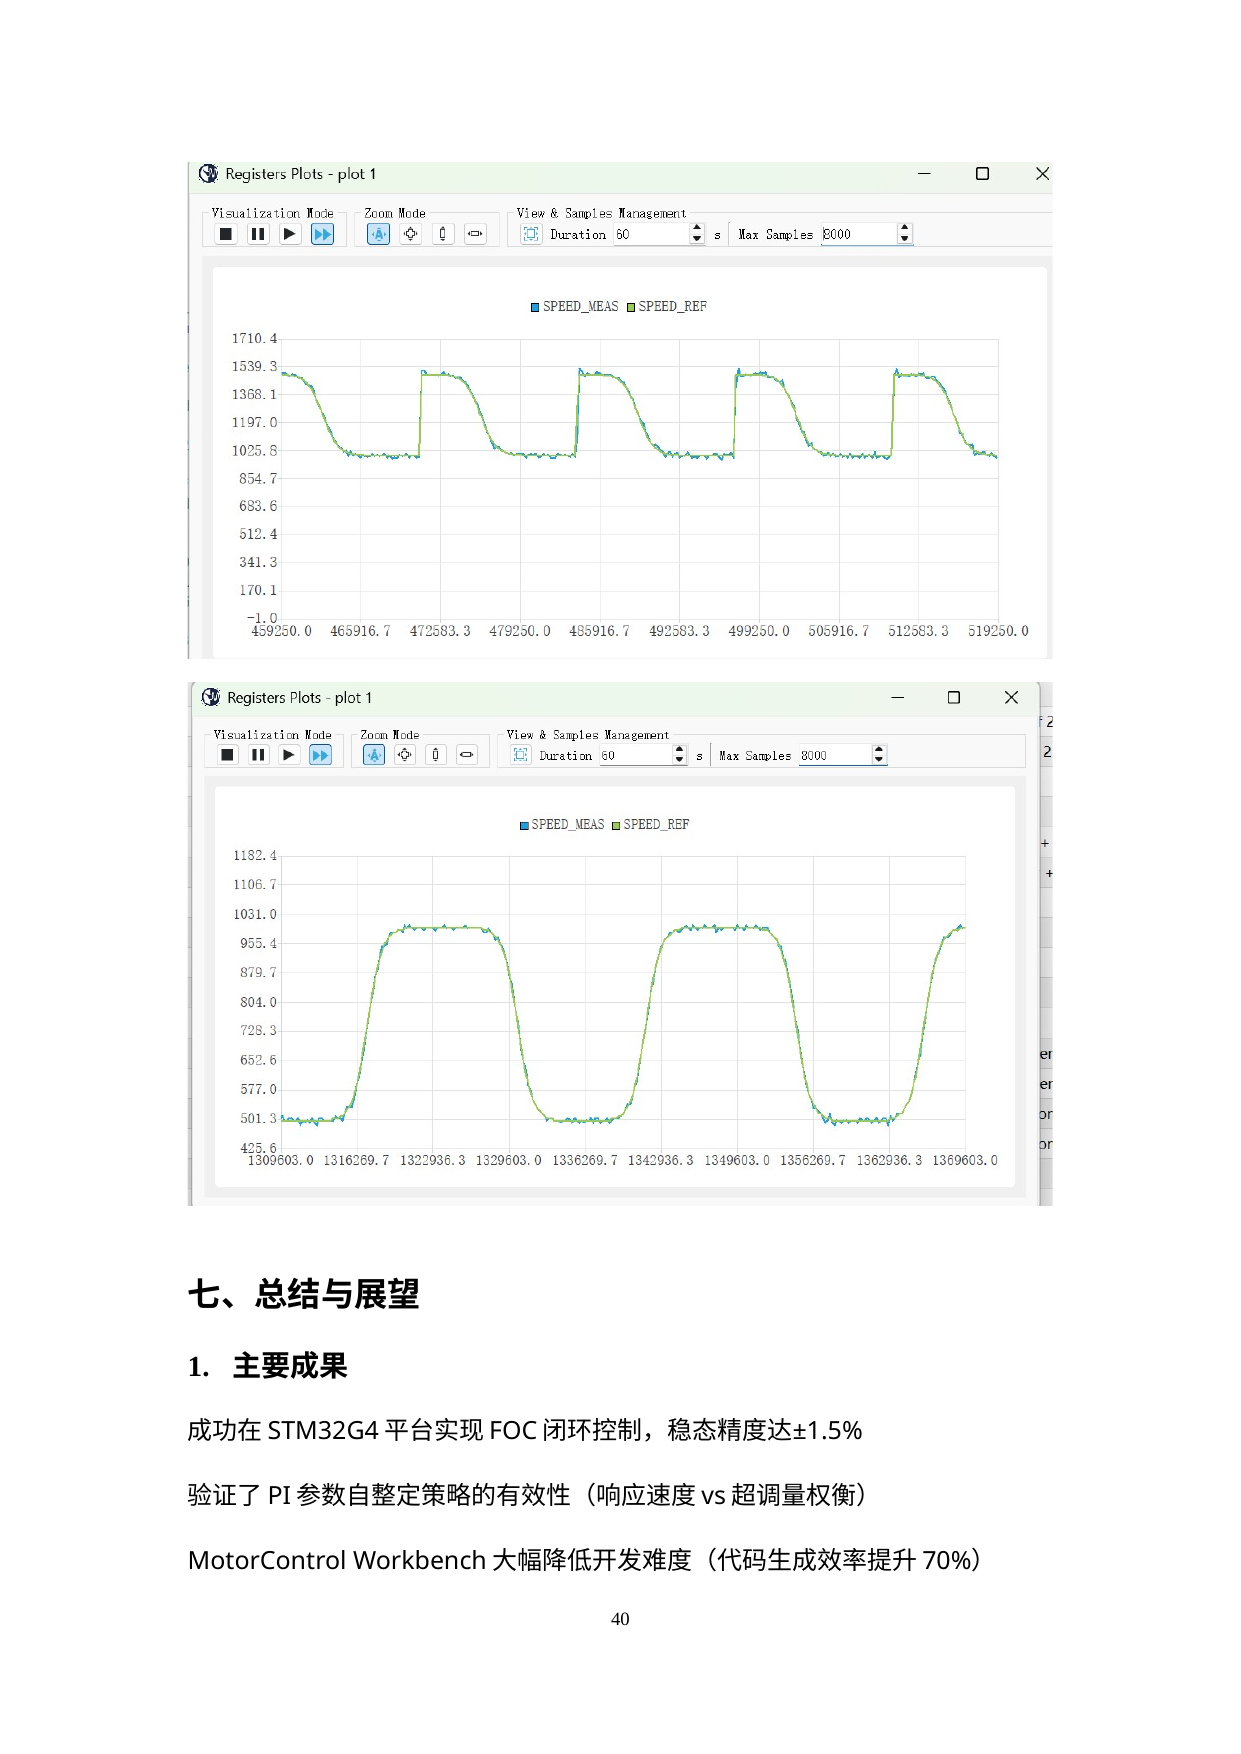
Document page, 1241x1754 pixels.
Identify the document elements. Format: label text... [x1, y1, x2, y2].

text 成功在STM32G4平台实现FOC闭环控制，稳态精度达±1.5% [187, 1396, 1053, 1461]
subtitle 主要成果 [187, 1331, 1053, 1396]
title 七、总结与展望 [187, 1259, 1053, 1324]
picture [187, 162, 1053, 659]
text 验证了PI参数自整定策略的有效性（响应速度vs超调量权衡） [187, 1461, 1053, 1526]
picture [187, 682, 1053, 1206]
text MotorControl Workbench大幅降低开发难度（代码生成效率提升70%） [187, 1526, 1053, 1591]
